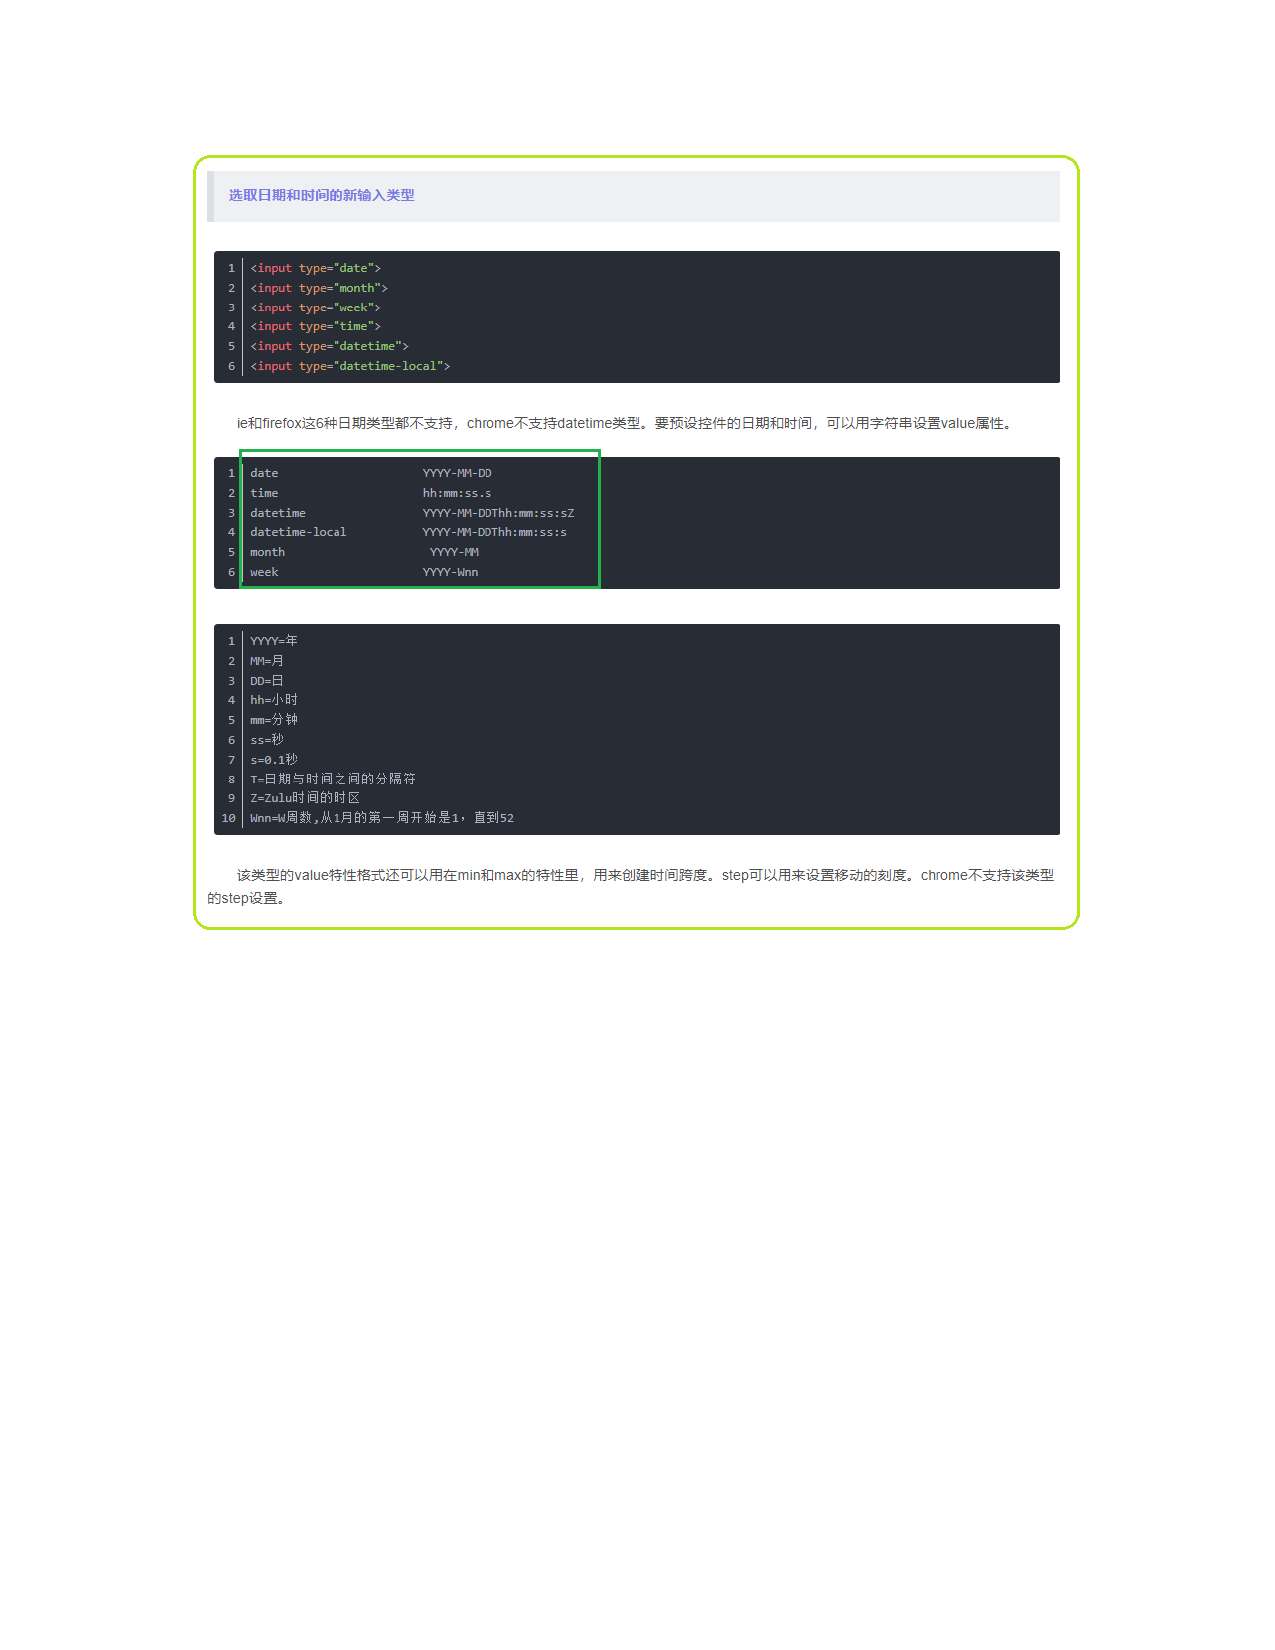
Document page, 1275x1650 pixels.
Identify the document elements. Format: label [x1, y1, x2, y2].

picture [187, 150, 1087, 940]
